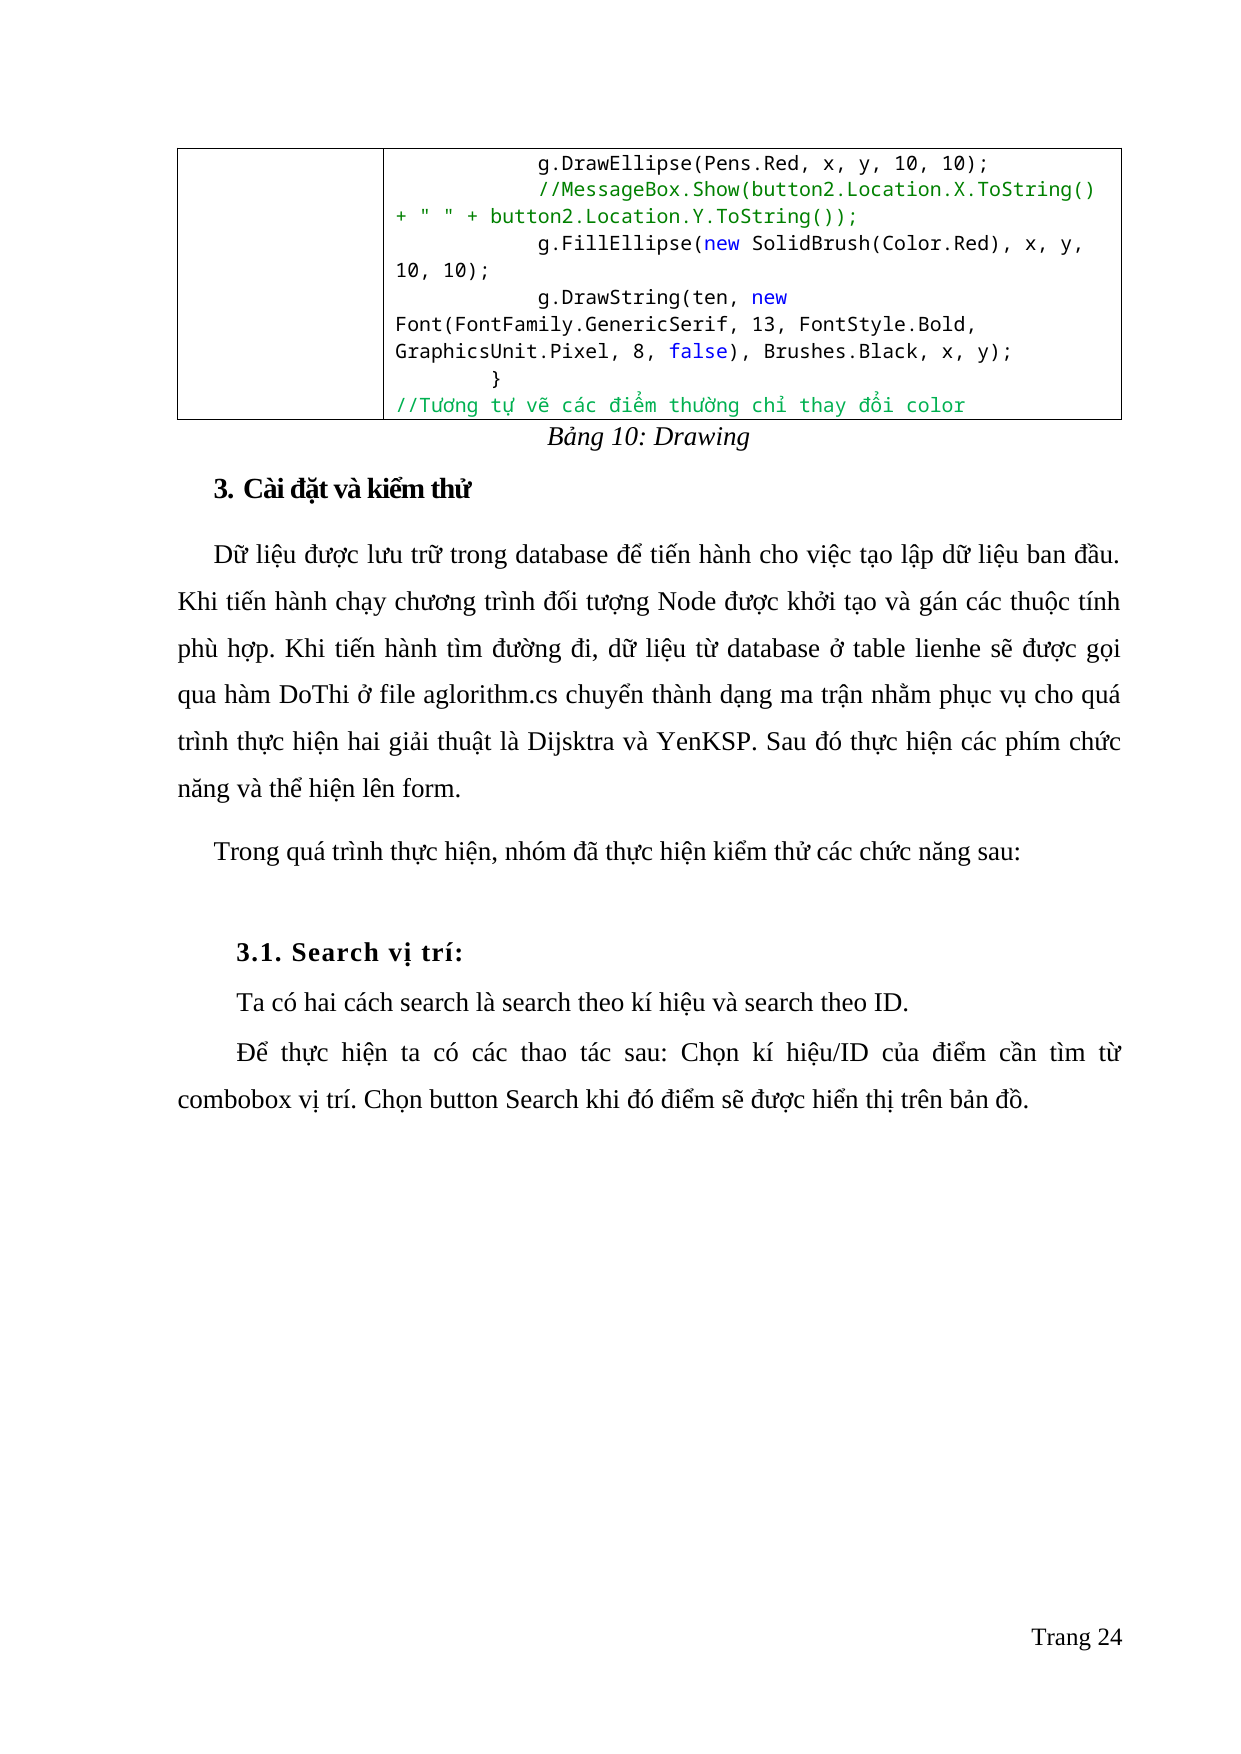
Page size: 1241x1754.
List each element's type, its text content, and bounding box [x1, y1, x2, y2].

title Cài đặt và kiểm thử [213, 472, 1122, 505]
text Bảng 10: Drawing [177, 420, 1122, 451]
table_cell [178, 149, 383, 418]
text Trong quá trình thực hiện, nhóm đã thực hiện kiểm thử các chức năng sau: [177, 835, 1122, 866]
text Để thực hiện ta có các thao tác sau: Chọn kí hiệu/ID của điểm cần tìm từ combobox vị trí. Chọn button Search khi đó điểm sẽ được hiển thị trên bản đồ. [177, 1036, 1122, 1114]
text Ta có hai cách search là search theo kí hiệu và search theo ID. [177, 986, 1122, 1017]
text Dữ liệu được lưu trữ trong database để tiến hành cho việc tạo lập dữ liệu ban đầu. Khi tiến hành chạy chương trình đối tượng Node được khởi tạo và gán các thuộc tính phù hợp. Khi tiến hành tìm đường đi, dữ liệu từ database ở table lienhe sẽ được gọi qua hàm DoThi ở file aglorithm.cs chuyển thành dạng ma trận nhằm phục vụ cho quá trình thực hiện hai giải thuật là Dijsktra và YenKSP. Sau đó thực hiện các phím chức năng và thể hiện lên form. [177, 539, 1122, 803]
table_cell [384, 149, 1121, 418]
subtitle 3.1. Search vị trí: [236, 936, 1122, 967]
